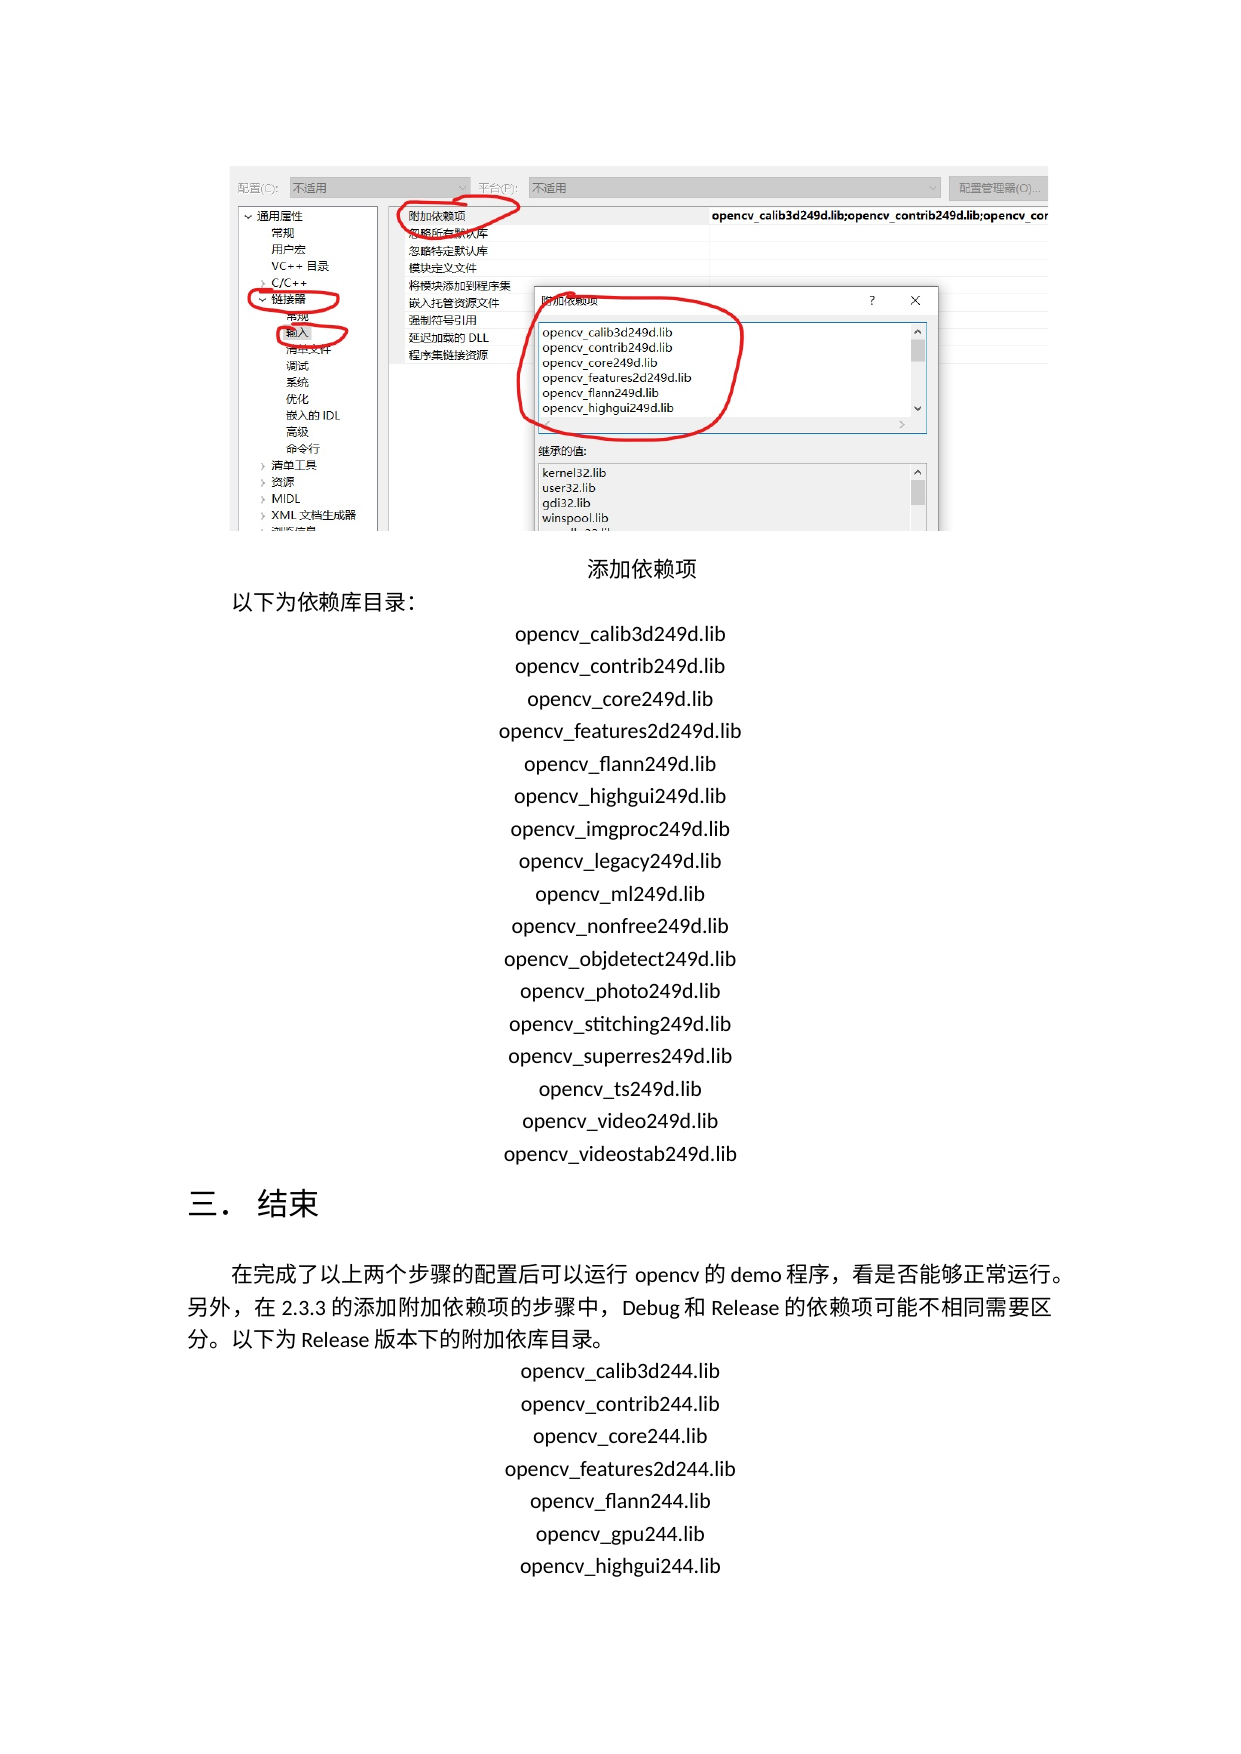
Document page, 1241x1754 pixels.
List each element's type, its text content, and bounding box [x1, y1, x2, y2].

text opencv_features2d249d.lib [187, 714, 1053, 747]
text opencv_imgproc249d.lib [187, 812, 1053, 844]
text opencv_stitching249d.lib [187, 1007, 1053, 1039]
text opencv_objdetect249d.lib [187, 942, 1053, 974]
text opencv_ml249d.lib [187, 877, 1053, 909]
text opencv_nonfree249d.lib [187, 909, 1053, 942]
text opencv_flann249d.lib [187, 747, 1053, 779]
text opencv_superres249d.lib [187, 1039, 1053, 1072]
text 添加依赖项 [187, 552, 1053, 584]
text opencv_contrib244.lib [187, 1387, 1053, 1419]
text opencv_features2d244.lib [187, 1452, 1053, 1484]
text 三． 结束 [187, 1169, 1053, 1234]
text opencv_legacy249d.lib [187, 844, 1053, 877]
text opencv_contrib249d.lib [187, 649, 1053, 682]
text 在完成了以上两个步骤的配置后可以运行opencv的demo程序，看是否能够正常运行。另外，在2.3.3的添加附加依赖项的步骤中，Debug和Release的依赖项可能不相同需要区分。以下为Release版本下的附加依库目录。 [187, 1257, 1053, 1354]
text opencv_video249d.lib [187, 1104, 1053, 1137]
text opencv_flann244.lib [187, 1484, 1053, 1517]
text opencv_core244.lib [187, 1419, 1053, 1452]
text opencv_gpu244.lib [187, 1517, 1053, 1549]
text 以下为依赖库目录： [187, 584, 1053, 617]
text opencv_calib3d244.lib [187, 1354, 1053, 1387]
text opencv_highgui249d.lib [187, 779, 1053, 812]
text opencv_highgui244.lib [187, 1549, 1053, 1582]
text opencv_videostab249d.lib [187, 1137, 1053, 1169]
text opencv_ts249d.lib [187, 1072, 1053, 1104]
text opencv_calib3d249d.lib [187, 617, 1053, 649]
picture [229, 162, 1049, 531]
text opencv_photo249d.lib [187, 974, 1053, 1007]
text opencv_core249d.lib [187, 682, 1053, 714]
